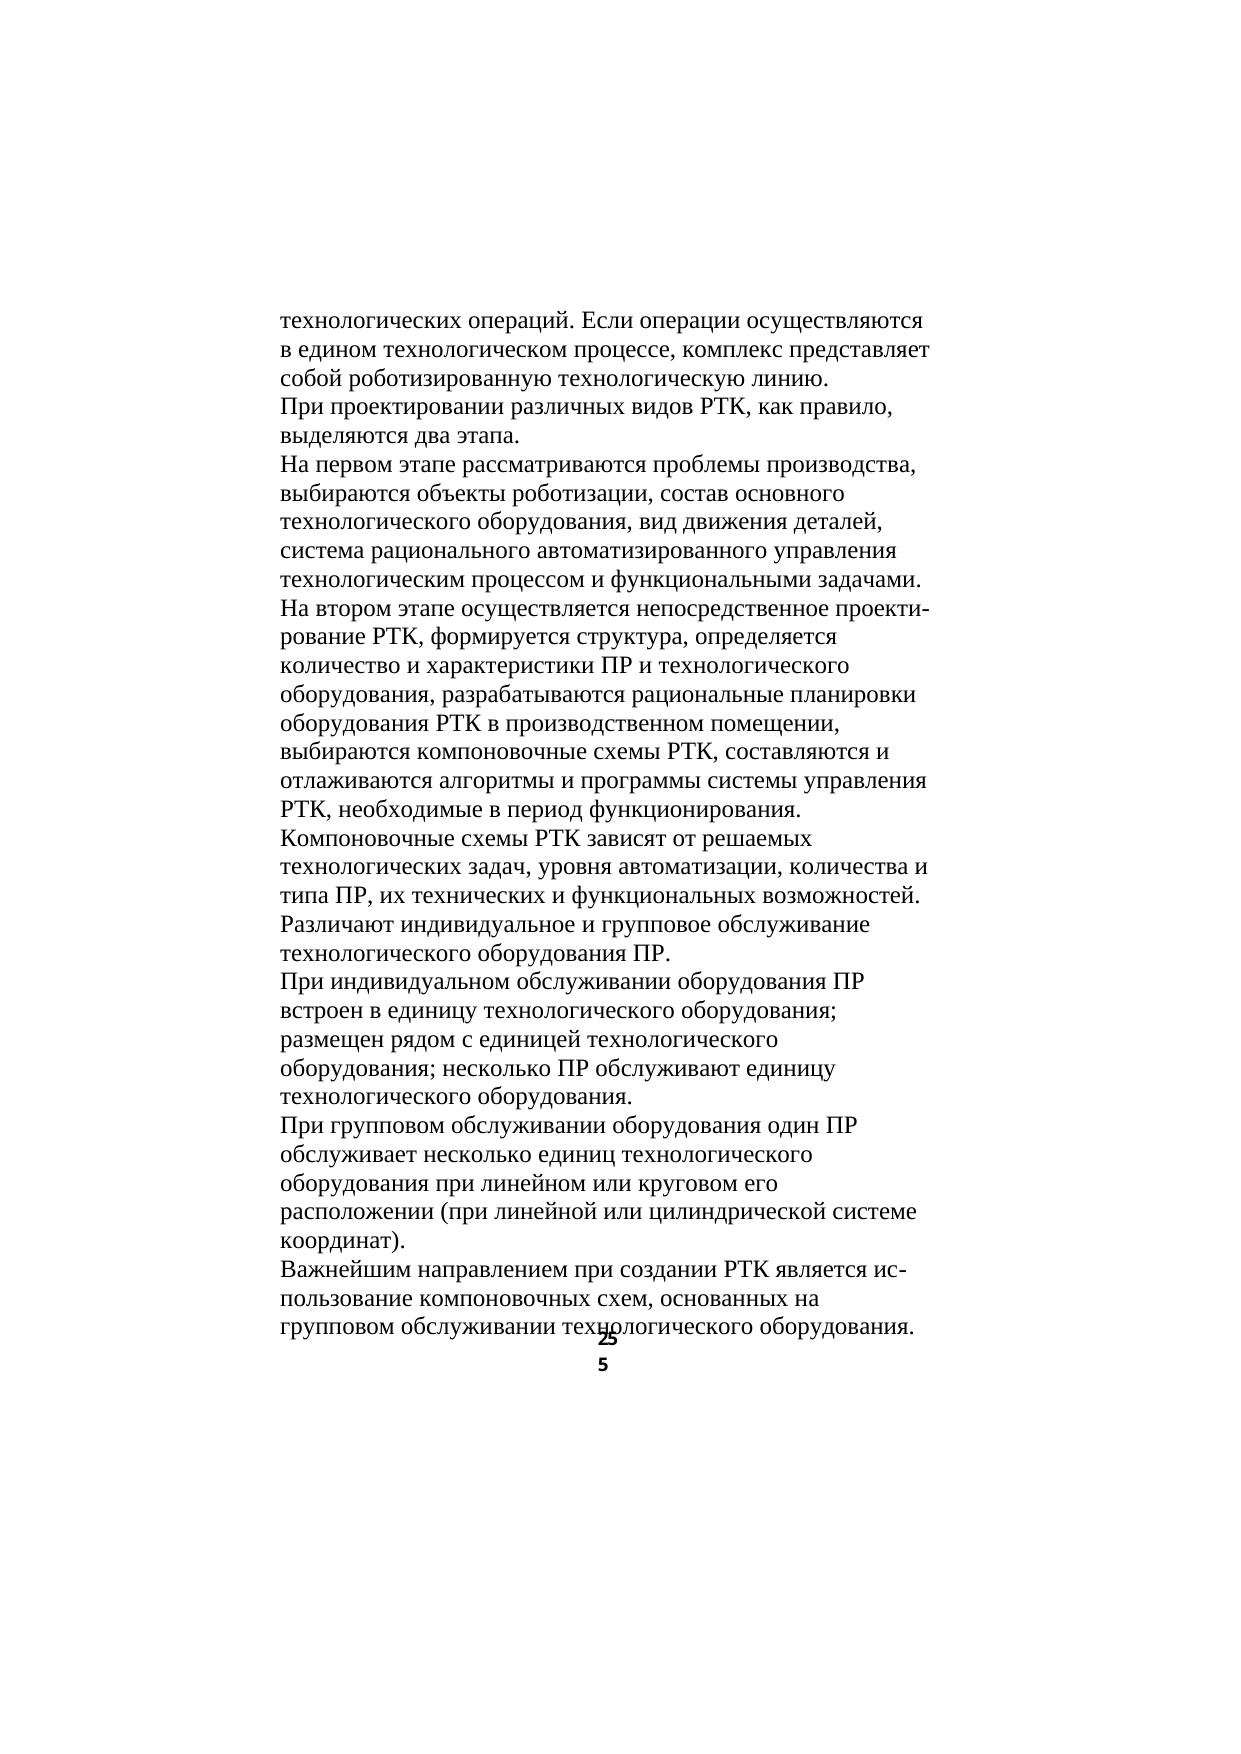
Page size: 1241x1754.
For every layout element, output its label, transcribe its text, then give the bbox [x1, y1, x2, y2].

text На втором этапе осуществляется непосредственное проектирование РТК, формируется структура, определяется количество и характеристики ПР и технологического оборудования, разрабатываются рациональные планировки оборудования РТК в производственном помещении, выбираются компоновочные схемы РТК, составляются и отлаживаются алгоритмы и программы системы управления РТК, необходимые в период функционирования. [280, 593, 932, 823]
text Компоновочные схемы РТК зависят от решаемых технологических задач, уровня автоматизации, количества и типа ПР, их технических и функциональных возможностей. Различают индивидуальное и групповое обслуживание технологического оборудования ПР. [280, 823, 932, 966]
text При индивидуальном обслуживании оборудования ПР встроен в единицу технологического оборудования; размещен рядом с единицей технологического оборудования; несколько ПР обслуживают единицу технологического оборудования. [280, 966, 932, 1110]
text На первом этапе рассматриваются проблемы производства, выбираются объекты роботизации, состав основного технологического оборудования, вид движения деталей, система рационального автоматизированного управления технологическим процессом и функциональными задачами. [280, 449, 932, 593]
text При групповом обслуживании оборудования один ПР обслуживает несколько единиц технологического оборудования при линейном или круговом его расположении (при линейной или цилиндрической системе координат). [280, 1110, 932, 1254]
text При проектировании различных видов РТК, как правило, выделяются два этапа. [280, 391, 932, 449]
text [280, 305, 932, 391]
text Важнейшим направлением при создании РТК является использование компоновочных схем, основанных на групповом обслуживании технологического оборудования. [280, 1254, 932, 1340]
